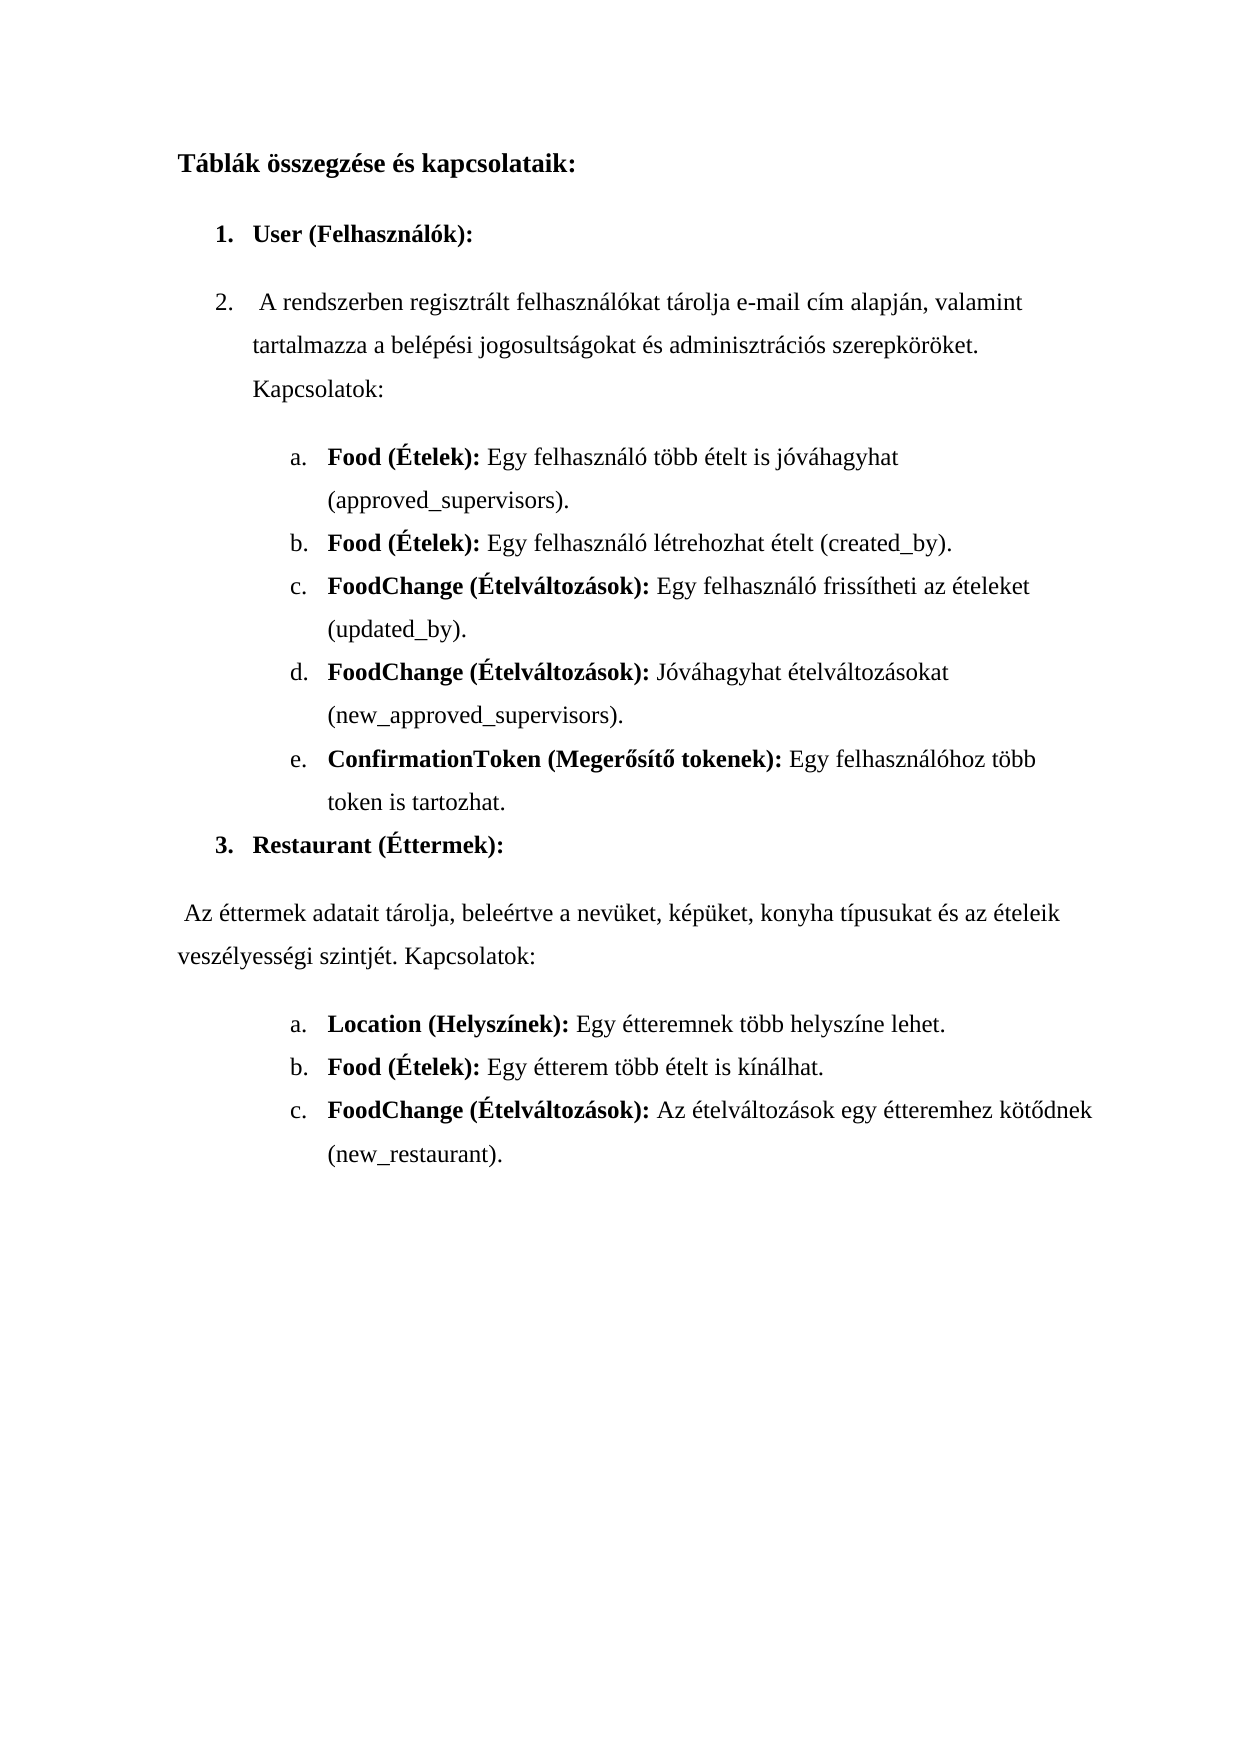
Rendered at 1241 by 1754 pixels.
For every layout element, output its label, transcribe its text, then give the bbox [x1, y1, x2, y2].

list Food (Ételek): Egy étterem több ételt is kínálhat. [290, 1052, 1093, 1081]
list Restaurant (Éttermek): [215, 830, 1093, 859]
list Food (Ételek): Egy felhasználó több ételt is jóváhagyhat (approved_supervisors). [290, 442, 1093, 514]
list Food (Ételek): Egy felhasználó létrehozhat ételt (created_by). [290, 528, 1093, 557]
text Az éttermek adatait tárolja, beleértve a nevüket, képüket, konyha típusukat és az ételeik veszélyességi szintjét. Kapcsolatok: [177, 898, 1093, 970]
list Location (Helyszínek): Egy étteremnek több helyszíne lehet. [290, 1009, 1093, 1038]
list ConfirmationToken (Megerősítő tokenek): Egy felhasználóhoz több token is tartozhat. [290, 744, 1093, 816]
list FoodChange (Ételváltozások): Egy felhasználó frissítheti az ételeket (updated_by). [290, 571, 1093, 643]
text Táblák összegzése és kapcsolataik: [177, 148, 1093, 179]
list A rendszerben regisztrált felhasználókat tárolja e-mail cím alapján, valamint tartalmazza a belépési jogosultságokat és adminisztrációs szerepköröket. Kapcsolatok: [215, 287, 1093, 402]
list User (Felhasználók): [215, 219, 1093, 248]
list FoodChange (Ételváltozások): Jóváhagyhat ételváltozásokat (new_approved_supervisors). [290, 657, 1093, 729]
list FoodChange (Ételváltozások): Az ételváltozások egy étteremhez kötődnek (new_restaurant). [290, 1096, 1093, 1167]
